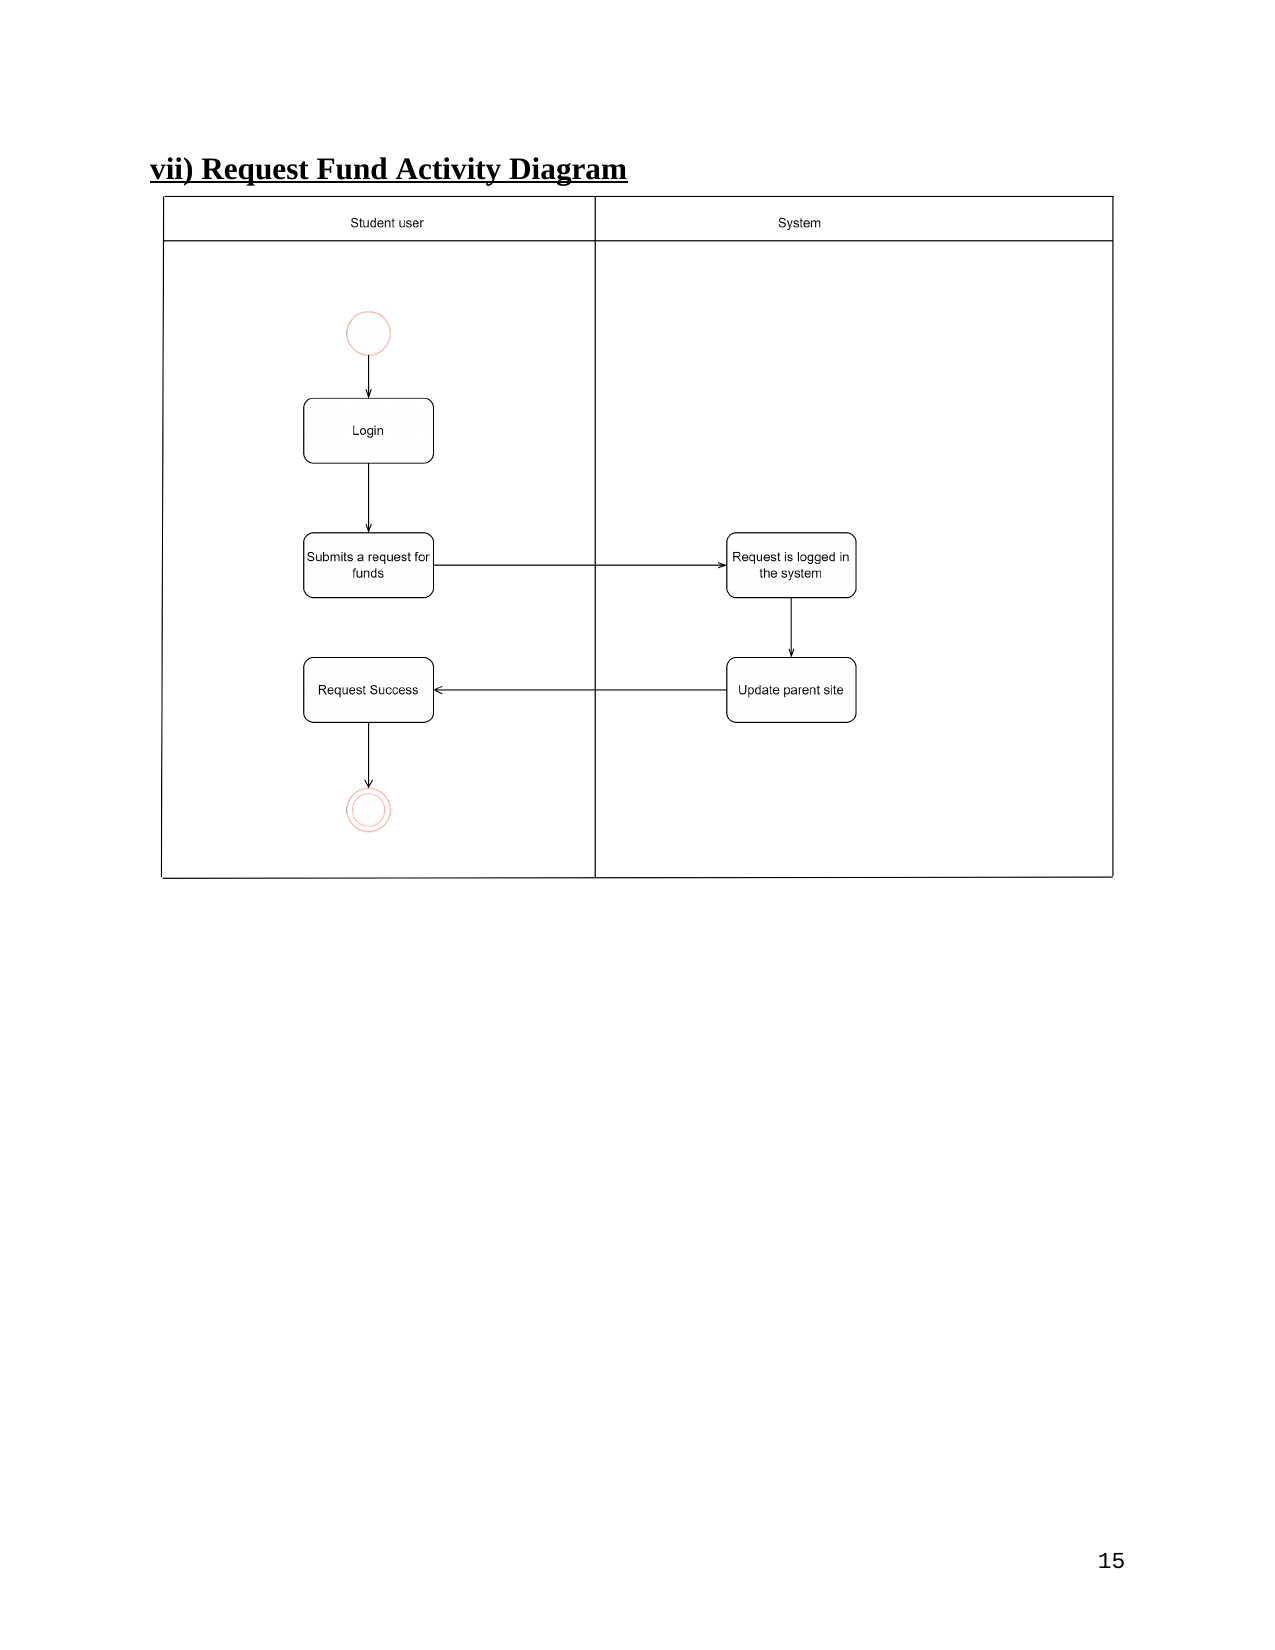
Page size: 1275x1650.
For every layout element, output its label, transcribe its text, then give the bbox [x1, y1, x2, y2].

text vii) Request Fund Activity Diagram [150, 150, 1125, 186]
picture [150, 186, 1125, 891]
